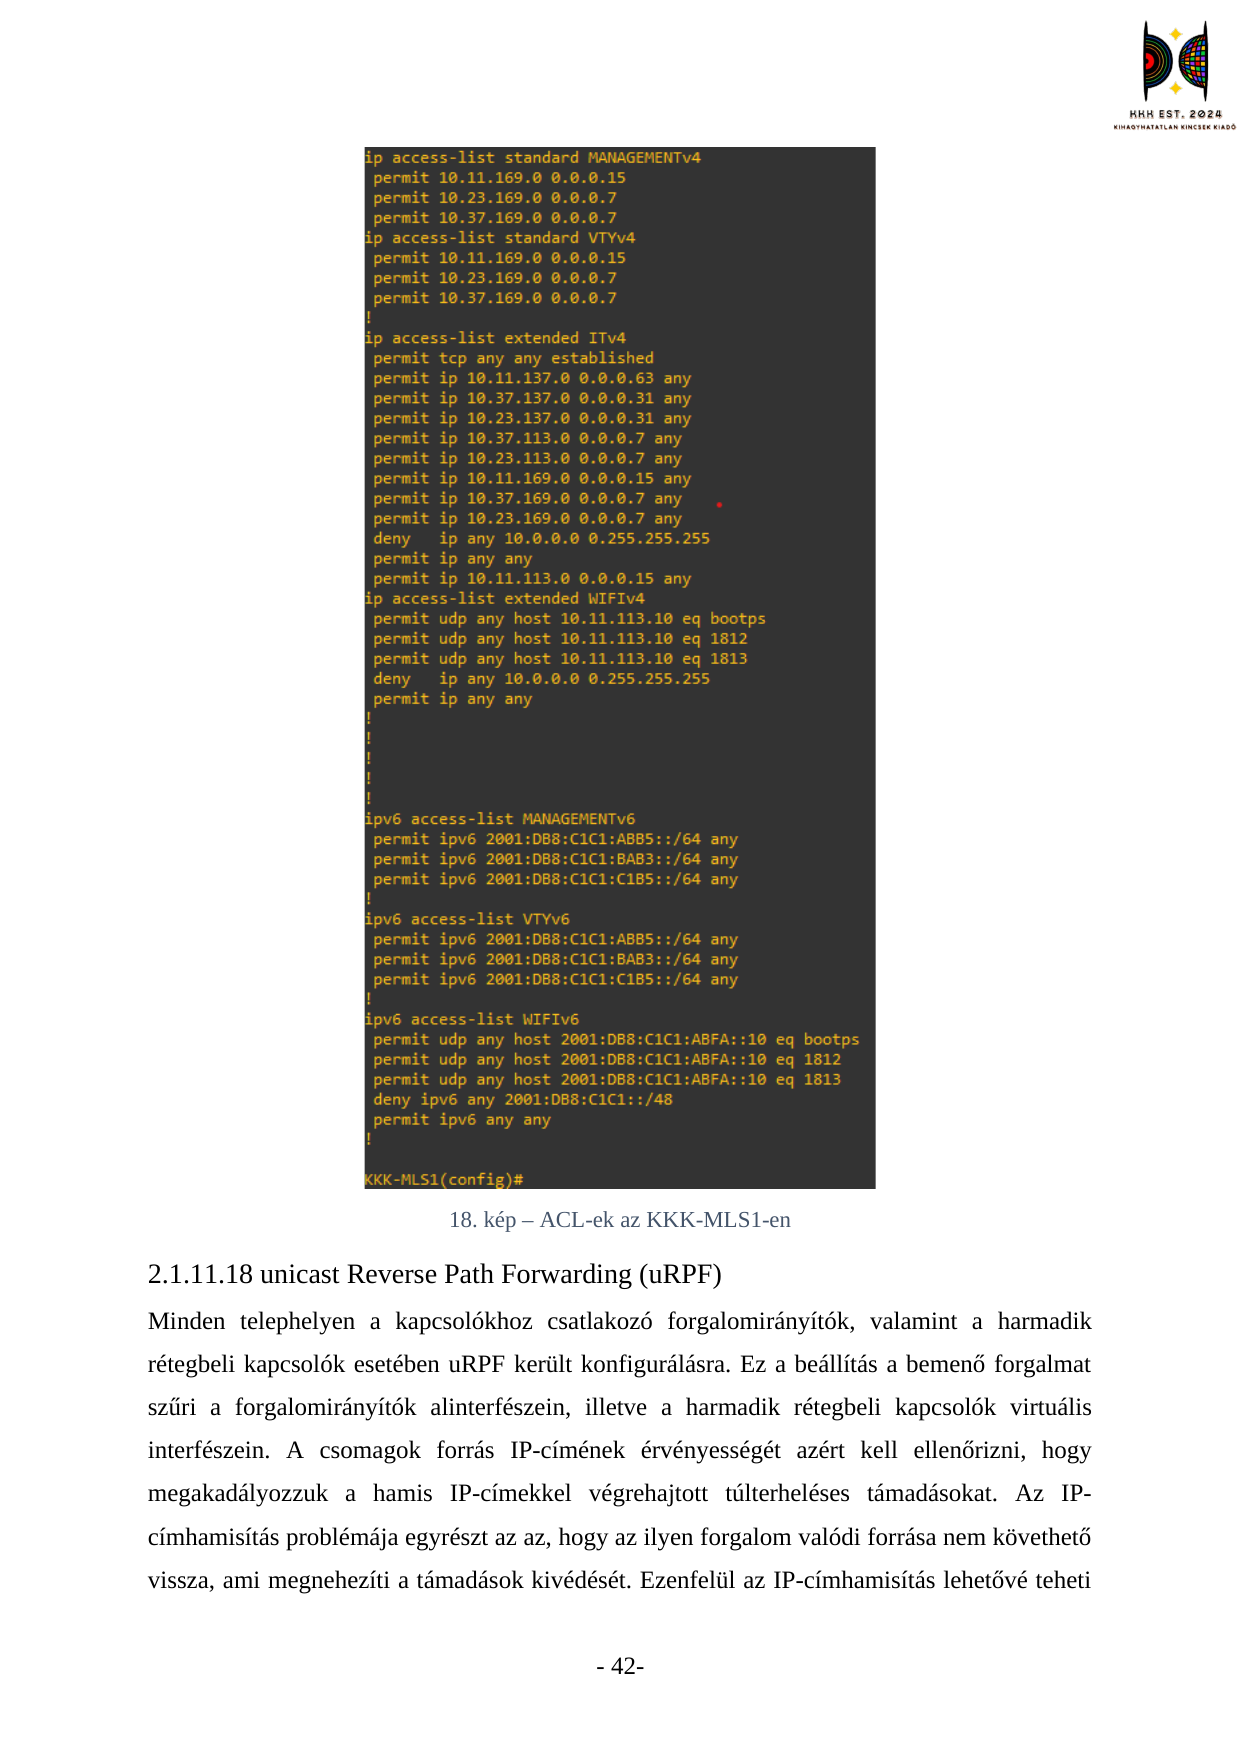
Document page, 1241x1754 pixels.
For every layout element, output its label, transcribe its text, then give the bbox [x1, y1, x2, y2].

text 18. kép – ACL-ek az KKK-MLS1-en [148, 1206, 1093, 1232]
picture [1105, 9, 1241, 135]
text 2.1.11.18 unicast Reverse Path Forwarding (uRPF) [148, 1257, 1093, 1289]
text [148, 1306, 1093, 1593]
picture [364, 147, 876, 1189]
